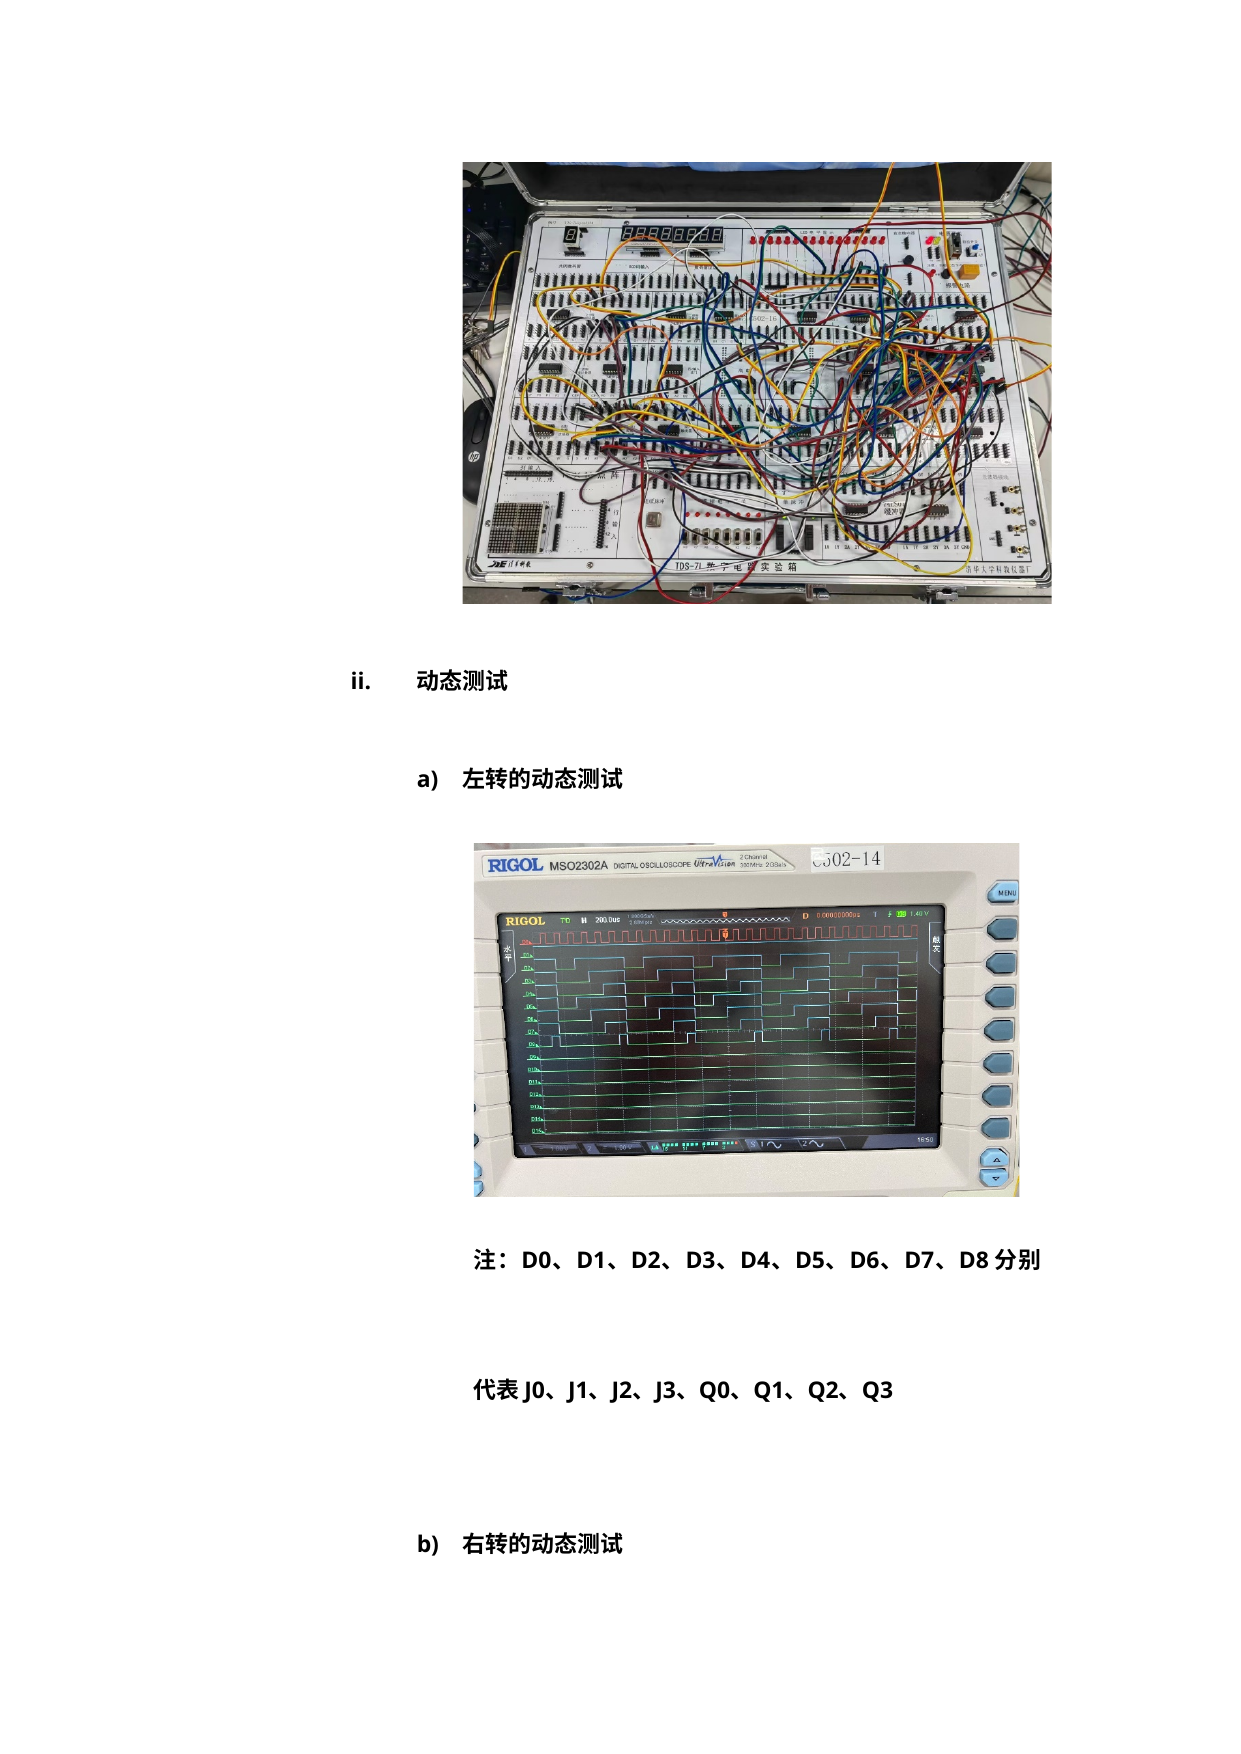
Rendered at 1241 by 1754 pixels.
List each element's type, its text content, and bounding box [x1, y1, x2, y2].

table_cell 注：D0、D1、D2、D3、D4、D5、D6、D7、D8分别代表J0、J1、J2、J3、Q0、Q1、Q2、Q3 [463, 1226, 1053, 1446]
table_header [463, 844, 1053, 1226]
picture [473, 843, 1020, 1197]
list 右转的动态测试 [417, 1510, 1053, 1575]
picture [462, 162, 1052, 604]
list 动态测试 [371, 647, 1053, 712]
list 左转的动态测试 [417, 745, 1053, 810]
